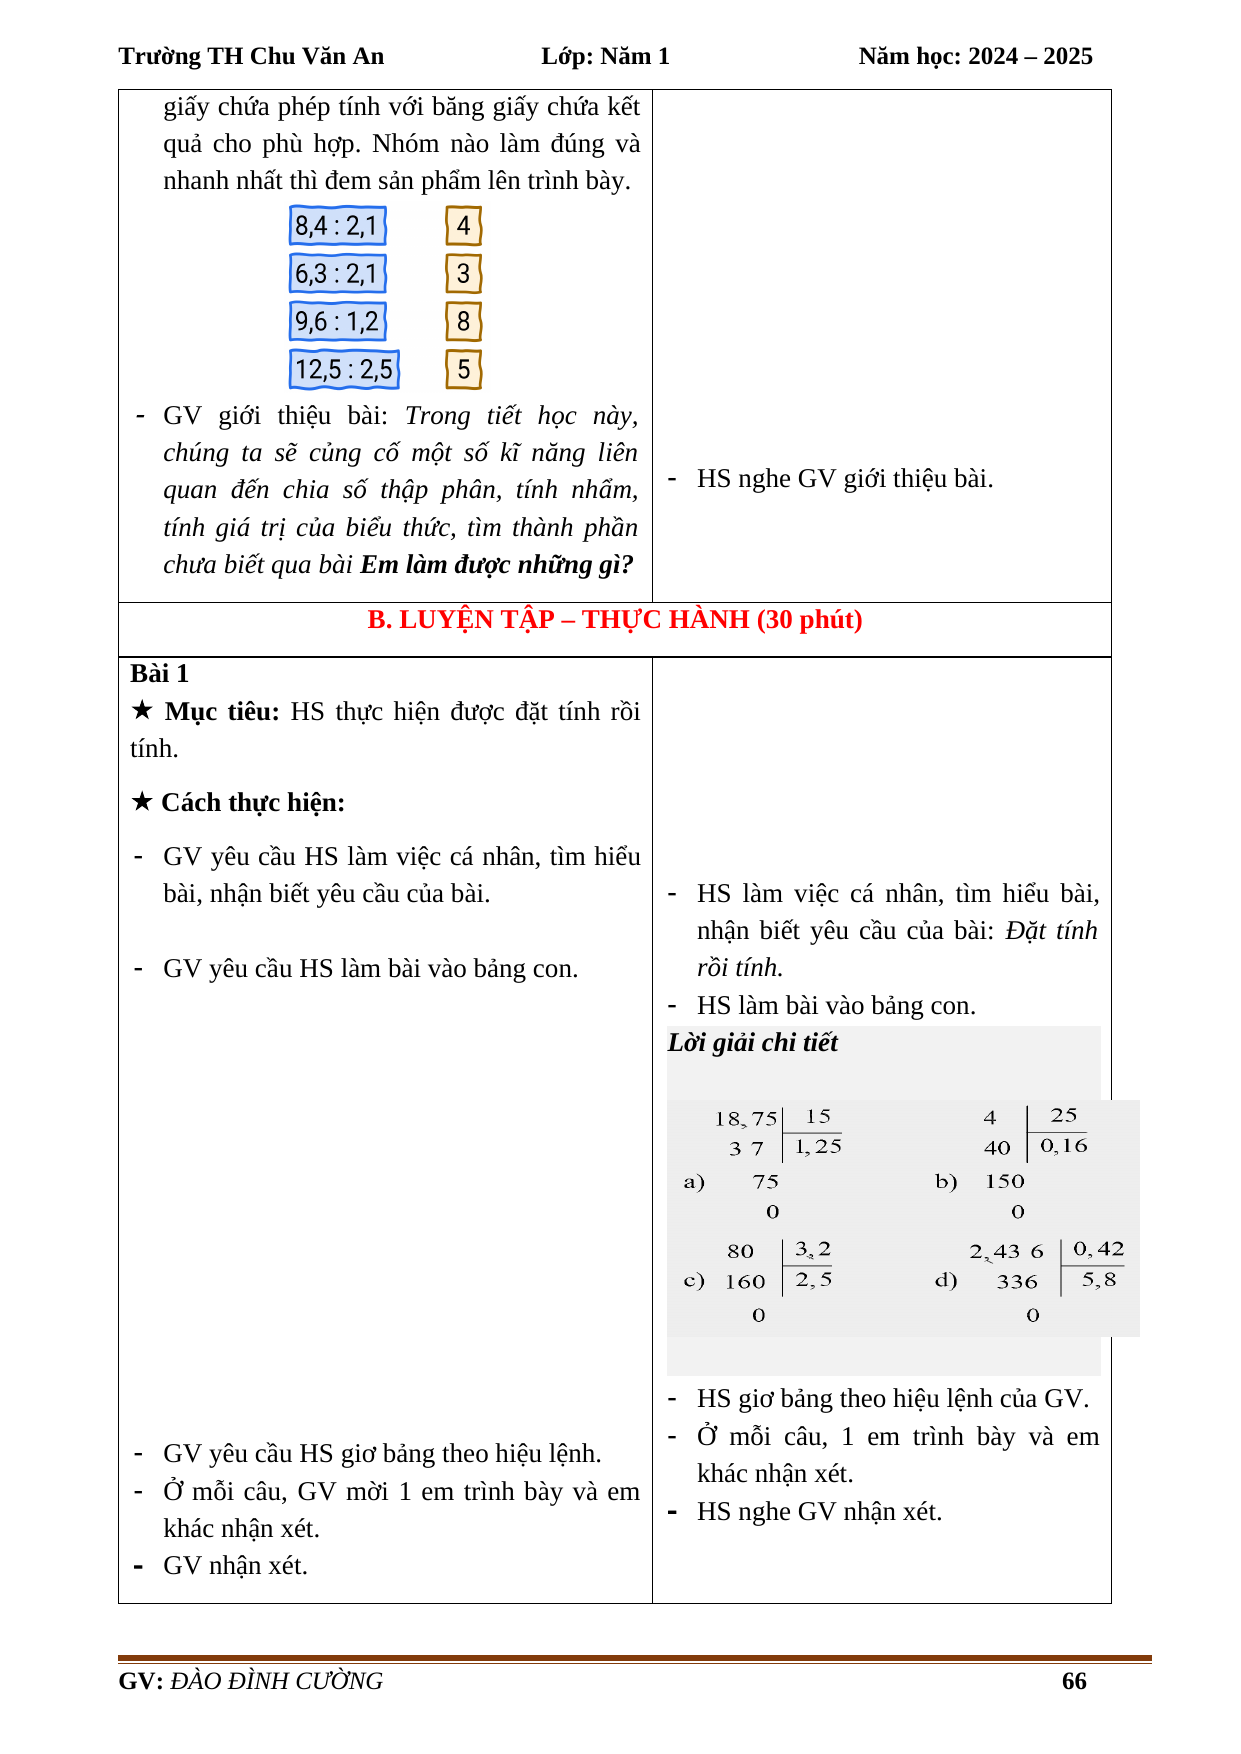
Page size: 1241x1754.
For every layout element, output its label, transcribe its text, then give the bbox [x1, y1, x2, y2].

table_cell HS làm việc cá nhân, tìm hiểu bài, nhận biết yêu cầu của bài: Đặt tính rồi tính. HS làm bài vào bảng con. Lời giải chi tiết HS giơ bảng theo hiệu lệnh của GV. Ở mỗi câu, 1 em trình bày và em khác nhận xét. HS nghe GV nhận xét. [653, 658, 1111, 1603]
table_cell Bài 1 Mục tiêu: HS thực hiện được đặt tính rồi tính. Cách thực hiện: GV yêu cầu HS làm việc cá nhân, tìm hiểu bài, nhận biết yêu cầu của bài. GV yêu cầu HS làm bài vào bảng con. GV yêu cầu HS giơ bảng theo hiệu lệnh. Ở mỗi câu, GV mời 1 em trình bày và em khác nhận xét. GV nhận xét. [119, 658, 652, 1603]
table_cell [119, 90, 652, 602]
picture [283, 201, 492, 393]
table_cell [653, 90, 1111, 602]
table_cell B. LUYỆN TẬP – THỰC HÀNH (30 phút) [119, 603, 1111, 656]
